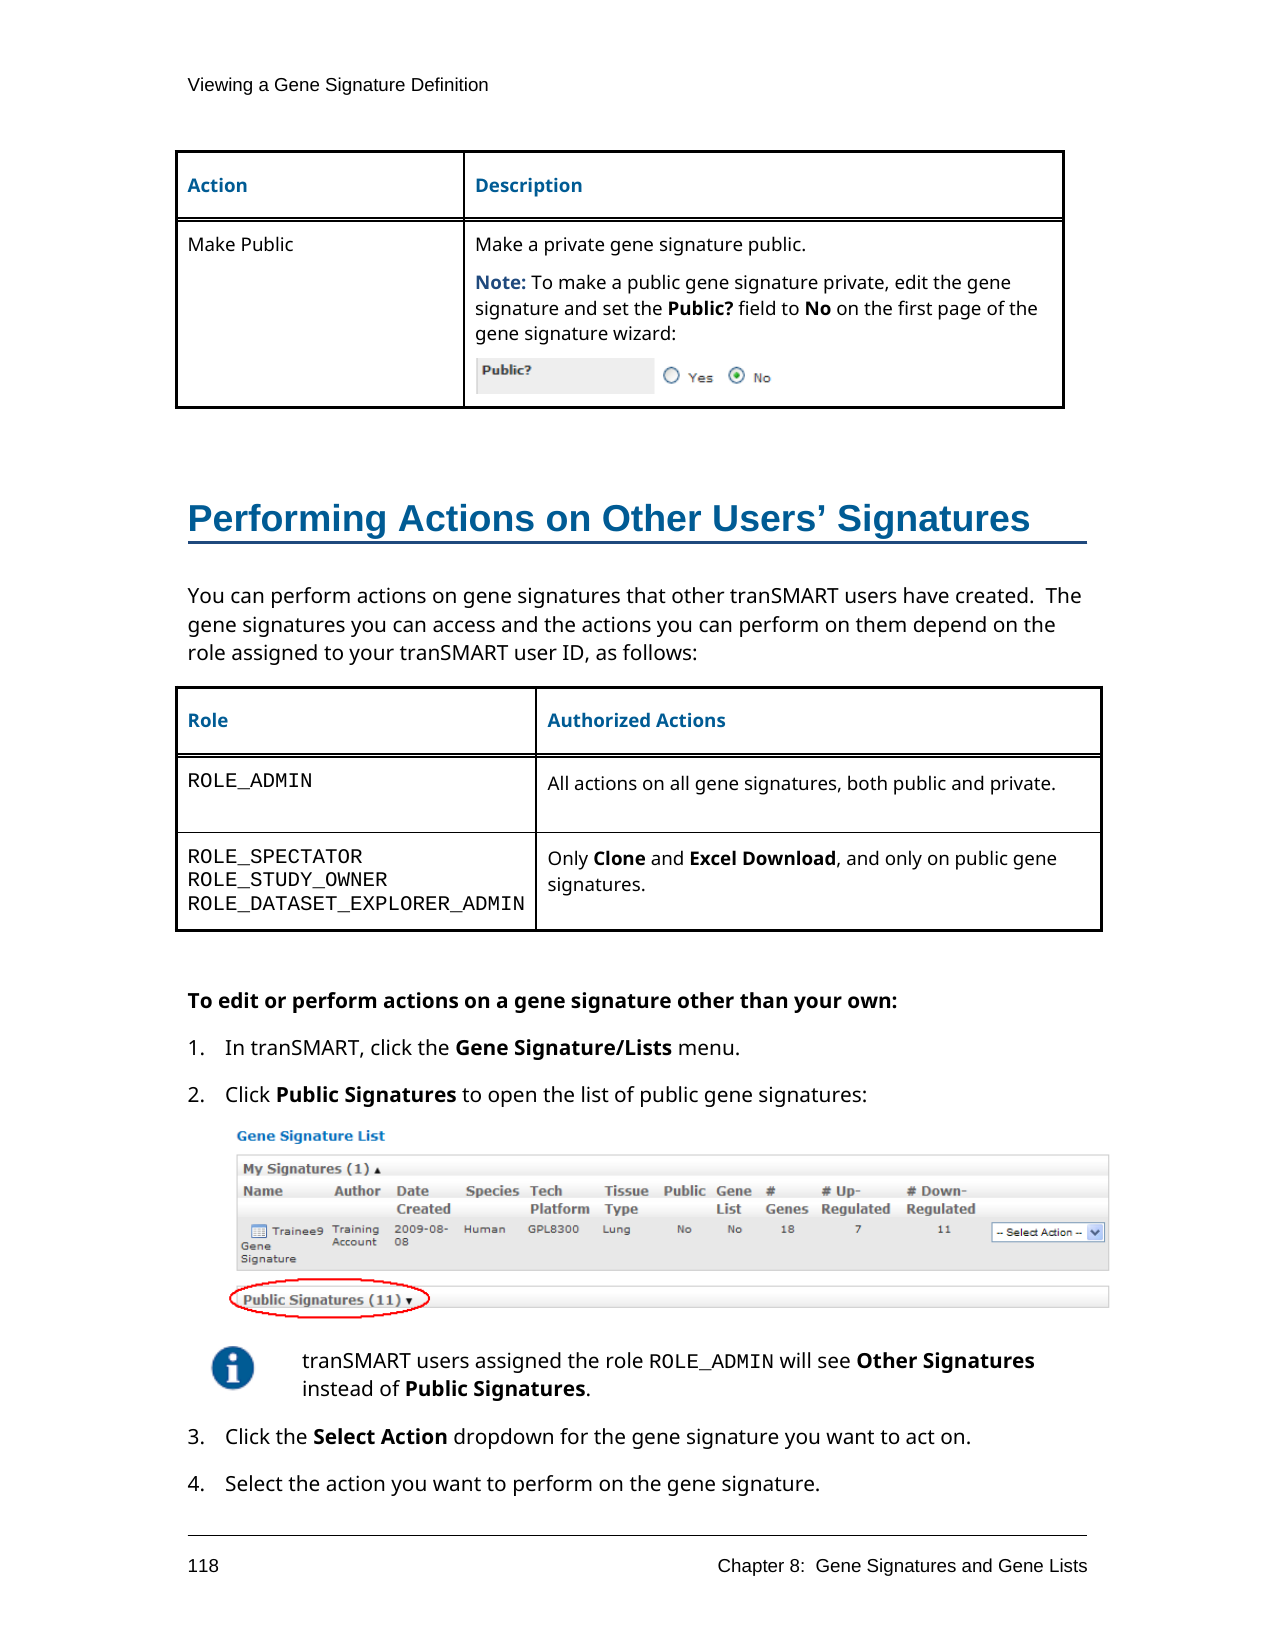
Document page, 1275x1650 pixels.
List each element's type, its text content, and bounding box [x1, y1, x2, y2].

list Select the action you want to perform on the gene signature. [187, 1469, 1087, 1497]
table_header Action [178, 153, 463, 217]
table_cell ROLE_SPECTATOR ROLE_STUDY_OWNER ROLE_DATASET_EXPLORER_ADMIN [178, 833, 535, 929]
table_header Description [465, 153, 1062, 217]
text You can perform actions on gene signatures that other tranSMART users have created. The gene signatures you can access and the actions you can perform on them depend on the role assigned to your tranSMART user ID, as follows: [187, 582, 1087, 667]
list Click the Select Action dropdown for the gene signature you want to act on. [187, 1422, 1087, 1450]
list To edit or perform actions on a gene signature other than your own: [187, 986, 1087, 1014]
table_header Authorized Actions [537, 689, 1100, 753]
list Click Public Signatures to open the list of public gene signatures: [187, 1080, 1087, 1108]
table_cell ROLE_ADMIN [178, 758, 535, 832]
table_cell Make Public [178, 222, 463, 406]
picture [205, 1346, 262, 1392]
picture [225, 1127, 1124, 1328]
subtitle Performing Actions on Other Users’ Signatures [187, 496, 1087, 544]
table_cell Make a private gene signature public. Note: To make a public gene signature private, edit the gene signature and set the Public? field to No on the first page of the gene signature wizard: [465, 222, 1062, 406]
picture [475, 358, 775, 394]
table_header tranSMART users assigned the role ROLE_ADMIN will see Other Signatures instead of Public Signatures. [291, 1346, 1099, 1422]
table_cell All actions on all gene signatures, both public and private. [537, 758, 1100, 832]
table_header Role [178, 689, 535, 753]
table_header [176, 1346, 291, 1422]
table_cell Only Clone and Excel Download, and only on public gene signatures. [537, 833, 1100, 929]
list In tranSMART, click the Gene Signature/Lists menu. [187, 1033, 1087, 1061]
